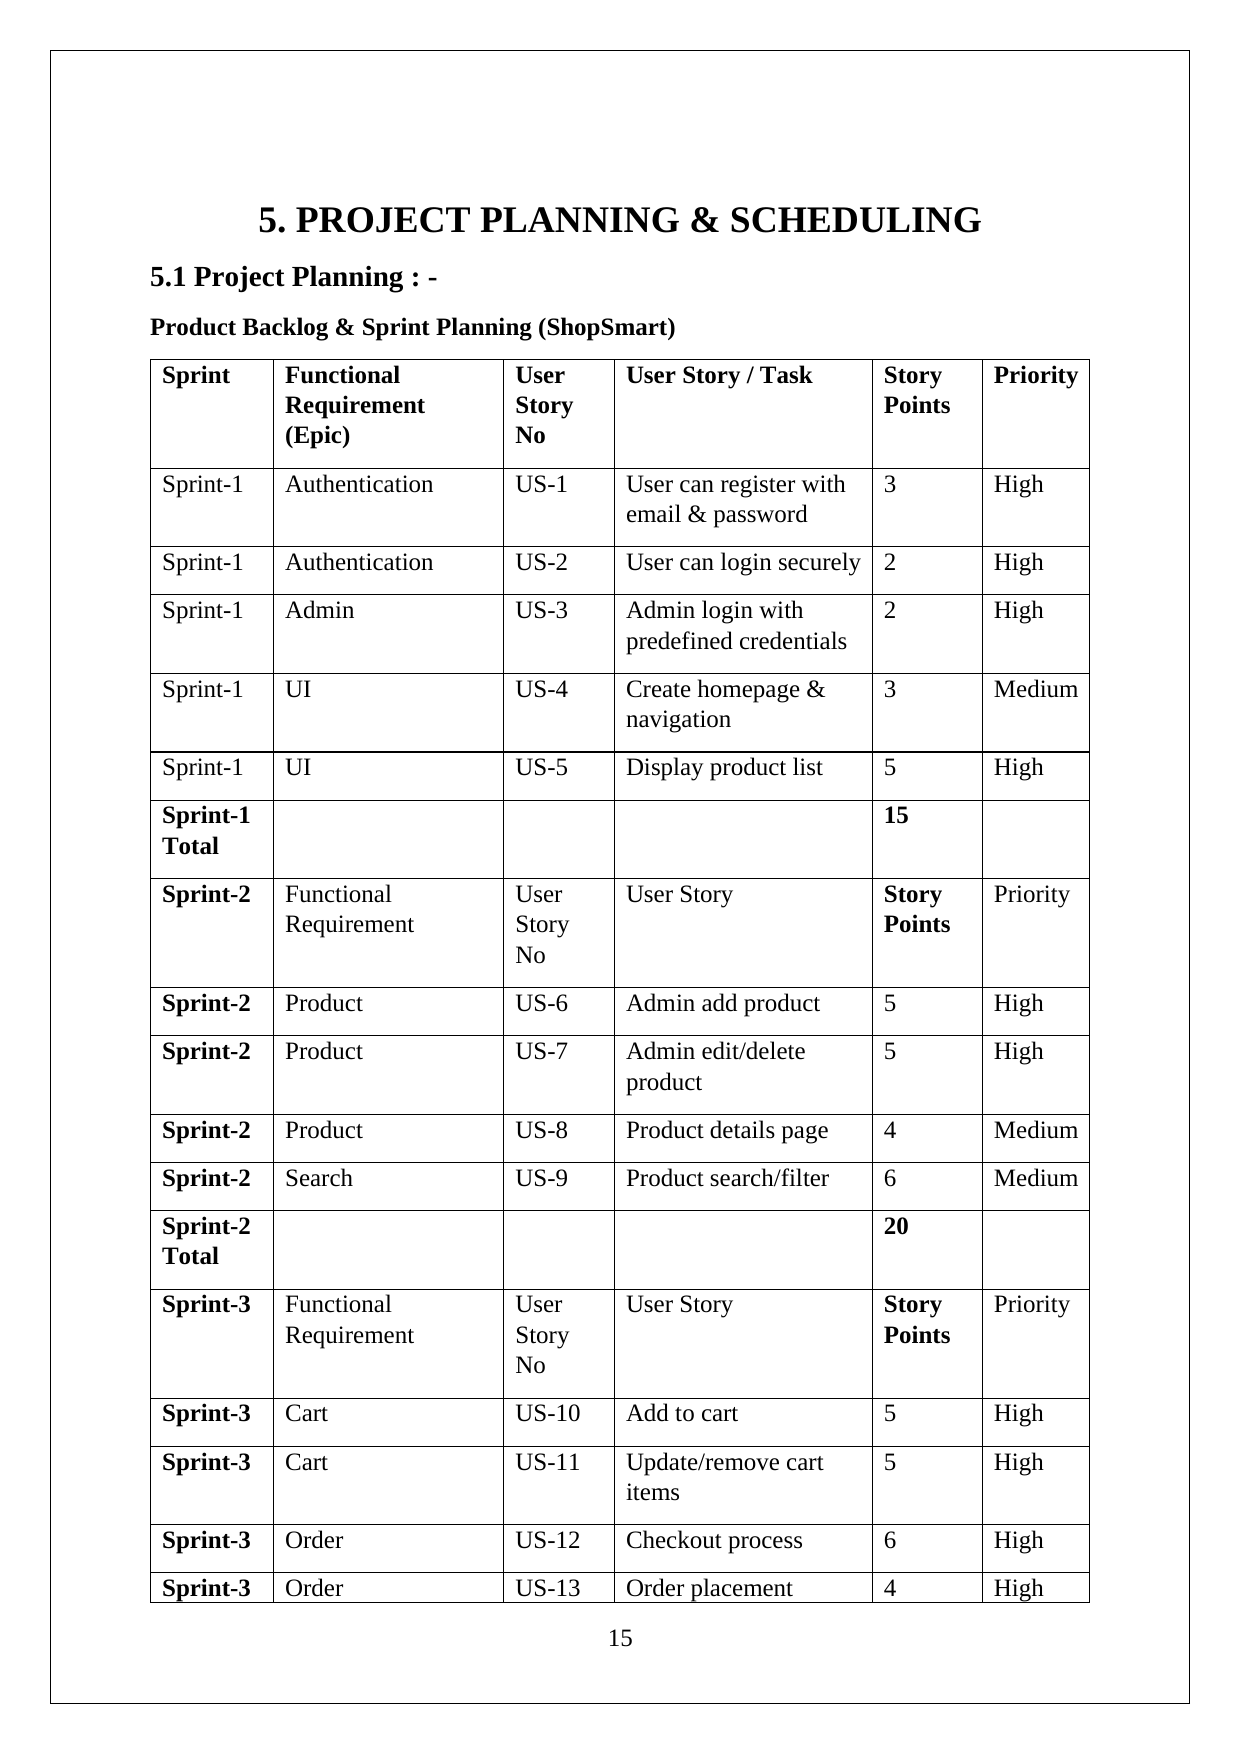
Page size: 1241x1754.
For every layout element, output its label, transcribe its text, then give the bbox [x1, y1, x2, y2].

table_cell US-7 [504, 1036, 614, 1114]
table_cell Authentication [274, 469, 503, 546]
text 5. PROJECT PLANNING & SCHEDULING [150, 197, 1090, 240]
table_cell Sprint-1 [151, 469, 273, 546]
table_cell [983, 801, 1089, 878]
table_cell High [983, 1525, 1089, 1572]
table_cell 3 [873, 469, 982, 546]
table_cell Sprint-2 [151, 879, 273, 987]
table_cell 20 [873, 1211, 982, 1288]
table_cell [983, 1211, 1089, 1288]
table_cell Sprint-3 [151, 1573, 273, 1602]
table_cell High [983, 547, 1089, 594]
table_cell 5 [873, 1447, 982, 1524]
table_cell Sprint-2 [151, 1163, 273, 1210]
table_header User Story No [504, 360, 614, 468]
table_cell 5 [873, 1399, 982, 1446]
table_cell [504, 1211, 614, 1288]
table_cell Sprint-3 [151, 1399, 273, 1446]
table_cell Order [274, 1525, 503, 1572]
table_cell Display product list [615, 753, 872, 799]
table_cell High [983, 1573, 1089, 1602]
table_cell High [983, 595, 1089, 673]
table_cell User Story [615, 879, 872, 987]
table_cell Functional Requirement [274, 879, 503, 987]
table_header Sprint [151, 360, 273, 468]
table_cell Order [274, 1573, 503, 1602]
table_cell US-12 [504, 1525, 614, 1572]
table_cell 6 [873, 1163, 982, 1210]
table_cell Sprint-1 Total [151, 801, 273, 878]
table_cell Sprint-2 [151, 1036, 273, 1114]
table_header User Story / Task [615, 360, 872, 468]
table_cell Add to cart [615, 1399, 872, 1446]
table_cell 5 [873, 753, 982, 799]
table_cell 5 [873, 988, 982, 1035]
table_header Story Points [873, 360, 982, 468]
table_cell Cart [274, 1399, 503, 1446]
table_cell UI [274, 753, 503, 799]
table_cell Functional Requirement [274, 1290, 503, 1397]
table_cell High [983, 469, 1089, 546]
table_cell Story Points [873, 879, 982, 987]
table_cell Update/remove cart items [615, 1447, 872, 1524]
table_cell [504, 801, 614, 878]
table_cell Medium [983, 1163, 1089, 1210]
table_cell Sprint-1 [151, 674, 273, 751]
table_cell US-8 [504, 1115, 614, 1162]
table_cell High [983, 988, 1089, 1035]
table_cell User can login securely [615, 547, 872, 594]
table_cell 2 [873, 547, 982, 594]
text Product Backlog & Sprint Planning (ShopSmart) [150, 312, 1090, 340]
table_cell Create homepage & navigation [615, 674, 872, 751]
table_cell Admin add product [615, 988, 872, 1035]
table_cell Product [274, 1115, 503, 1162]
table_cell Search [274, 1163, 503, 1210]
table_cell US-10 [504, 1399, 614, 1446]
table_cell Medium [983, 1115, 1089, 1162]
table_cell Sprint-3 [151, 1447, 273, 1524]
table_cell 2 [873, 595, 982, 673]
table_cell US-9 [504, 1163, 614, 1210]
table_cell UI [274, 674, 503, 751]
table_cell US-3 [504, 595, 614, 673]
table_cell Story Points [873, 1290, 982, 1397]
table_cell 5 [873, 1036, 982, 1114]
table_header Functional Requirement (Epic) [274, 360, 503, 468]
text 5.1 Project Planning : - [150, 259, 1090, 293]
table_cell [274, 1211, 503, 1288]
table_cell Admin login with predefined credentials [615, 595, 872, 673]
table_cell Sprint-2 Total [151, 1211, 273, 1288]
table_cell Order placement [615, 1573, 872, 1602]
table_cell [615, 1211, 872, 1288]
table_cell High [983, 753, 1089, 799]
table_cell 4 [873, 1573, 982, 1602]
table_cell Product search/filter [615, 1163, 872, 1210]
table_cell 6 [873, 1525, 982, 1572]
table_cell Priority [983, 879, 1089, 987]
table_cell High [983, 1399, 1089, 1446]
table_cell [615, 801, 872, 878]
table_cell High [983, 1447, 1089, 1524]
table_cell US-6 [504, 988, 614, 1035]
table_cell Admin edit/delete product [615, 1036, 872, 1114]
table_cell US-1 [504, 469, 614, 546]
table_cell User Story [615, 1290, 872, 1397]
table_cell Priority [983, 1290, 1089, 1397]
table_cell Sprint-3 [151, 1525, 273, 1572]
table_cell User Story No [504, 879, 614, 987]
table_cell High [983, 1036, 1089, 1114]
table_cell User can register with email & password [615, 469, 872, 546]
table_cell Sprint-1 [151, 547, 273, 594]
table_cell Cart [274, 1447, 503, 1524]
table_cell User Story No [504, 1290, 614, 1397]
table_cell US-13 [504, 1573, 614, 1602]
table_cell Product [274, 988, 503, 1035]
table_cell Checkout process [615, 1525, 872, 1572]
table_cell US-2 [504, 547, 614, 594]
table_cell US-11 [504, 1447, 614, 1524]
table_cell [274, 801, 503, 878]
table_cell Sprint-1 [151, 595, 273, 673]
table_cell Sprint-3 [151, 1290, 273, 1397]
table_header Priority [983, 360, 1089, 468]
table_cell US-4 [504, 674, 614, 751]
table_cell 3 [873, 674, 982, 751]
table_cell Sprint-2 [151, 1115, 273, 1162]
table_cell Sprint-1 [151, 753, 273, 799]
table_cell Product [274, 1036, 503, 1114]
table_cell Medium [983, 674, 1089, 751]
table_cell US-5 [504, 753, 614, 799]
table_cell 4 [873, 1115, 982, 1162]
table_cell Sprint-2 [151, 988, 273, 1035]
table_cell Authentication [274, 547, 503, 594]
table_cell Admin [274, 595, 503, 673]
table_cell Product details page [615, 1115, 872, 1162]
table_cell 15 [873, 801, 982, 878]
